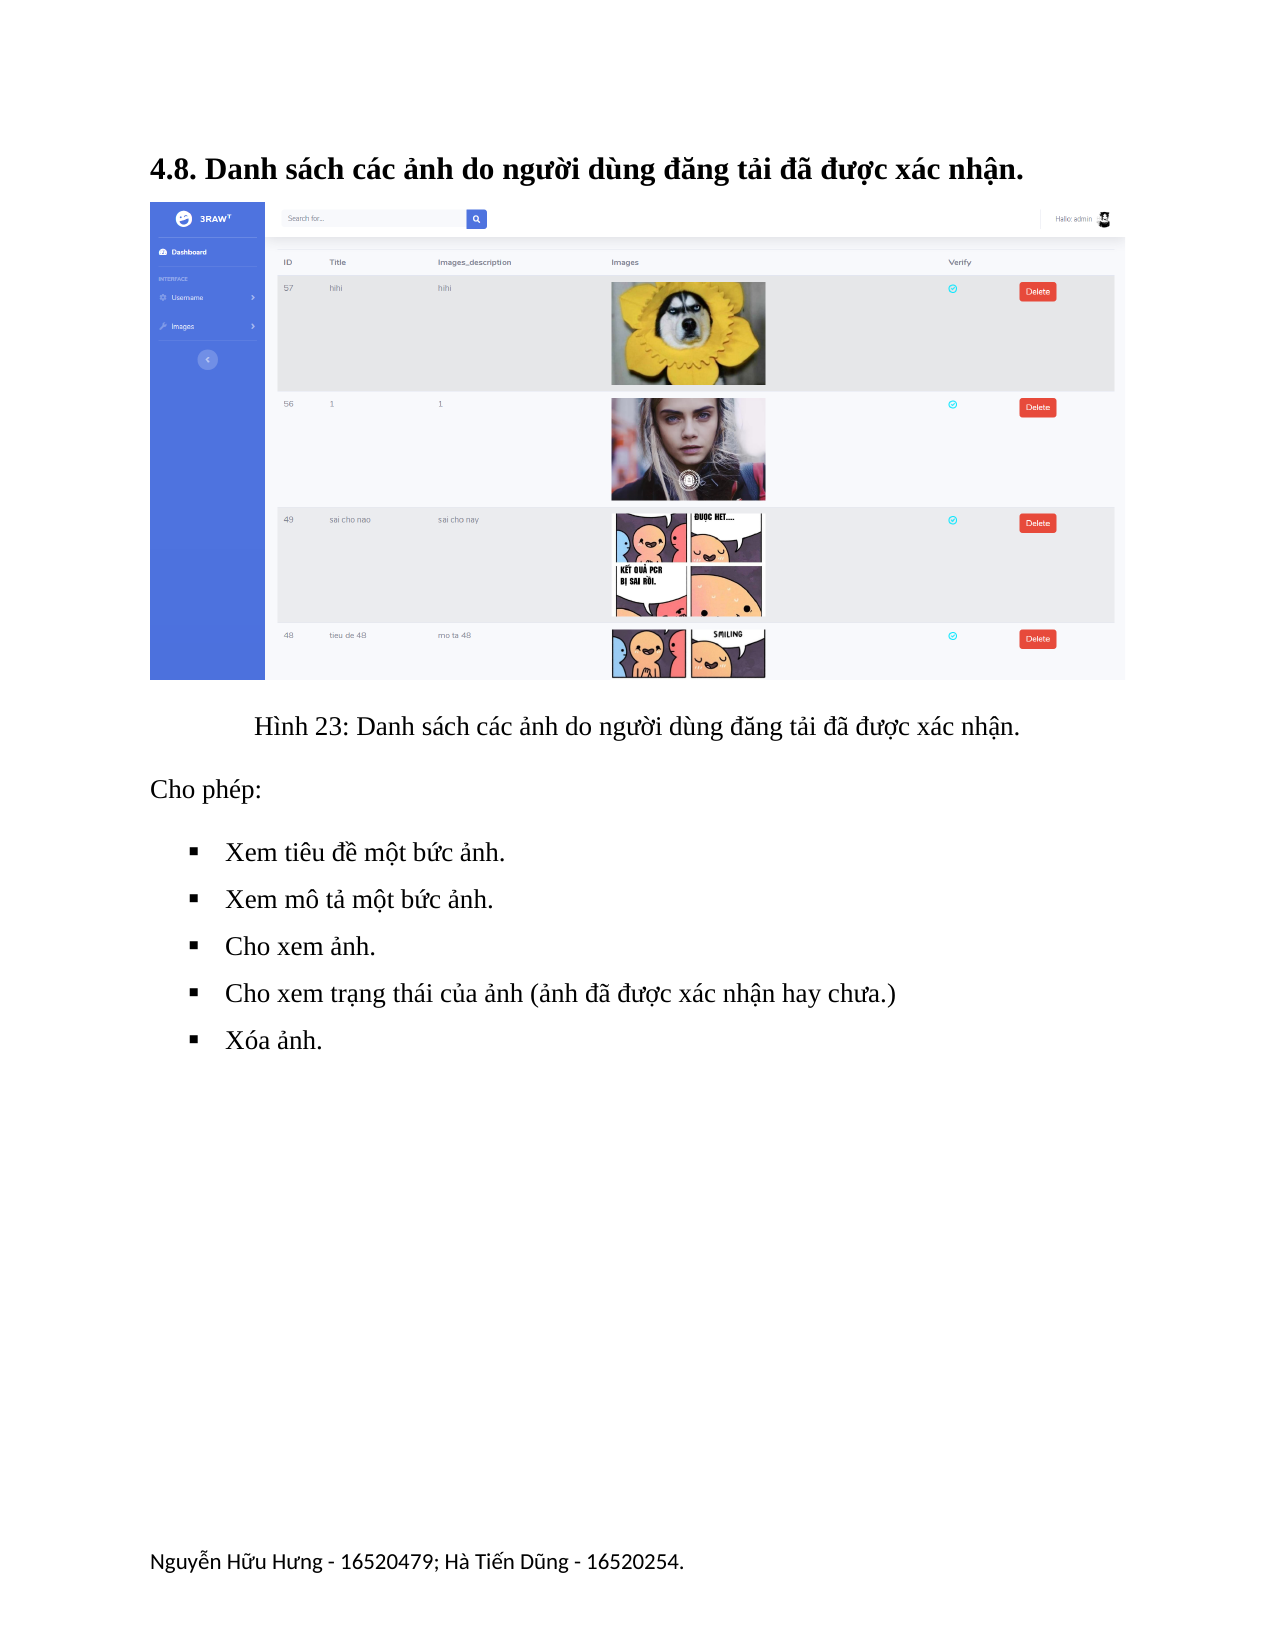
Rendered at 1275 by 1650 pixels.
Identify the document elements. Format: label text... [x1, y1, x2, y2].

list Xem mô tả một bức ảnh. [187, 883, 1125, 914]
list Xem tiêu đề một bức ảnh. [187, 836, 1125, 868]
subtitle 4.8. Danh sách các ảnh do người dùng đăng tải đã được xác nhận. [150, 150, 1125, 186]
list Cho xem trạng thái của ảnh (ảnh đã được xác nhận hay chưa.) [187, 977, 1125, 1008]
list Xóa ảnh. [187, 1024, 1125, 1055]
picture [150, 202, 1125, 680]
list Cho xem ảnh. [187, 930, 1125, 961]
text Hình 23: Danh sách các ảnh do người dùng đăng tải đã được xác nhận. [150, 710, 1125, 741]
text Cho phép: [150, 773, 1125, 804]
